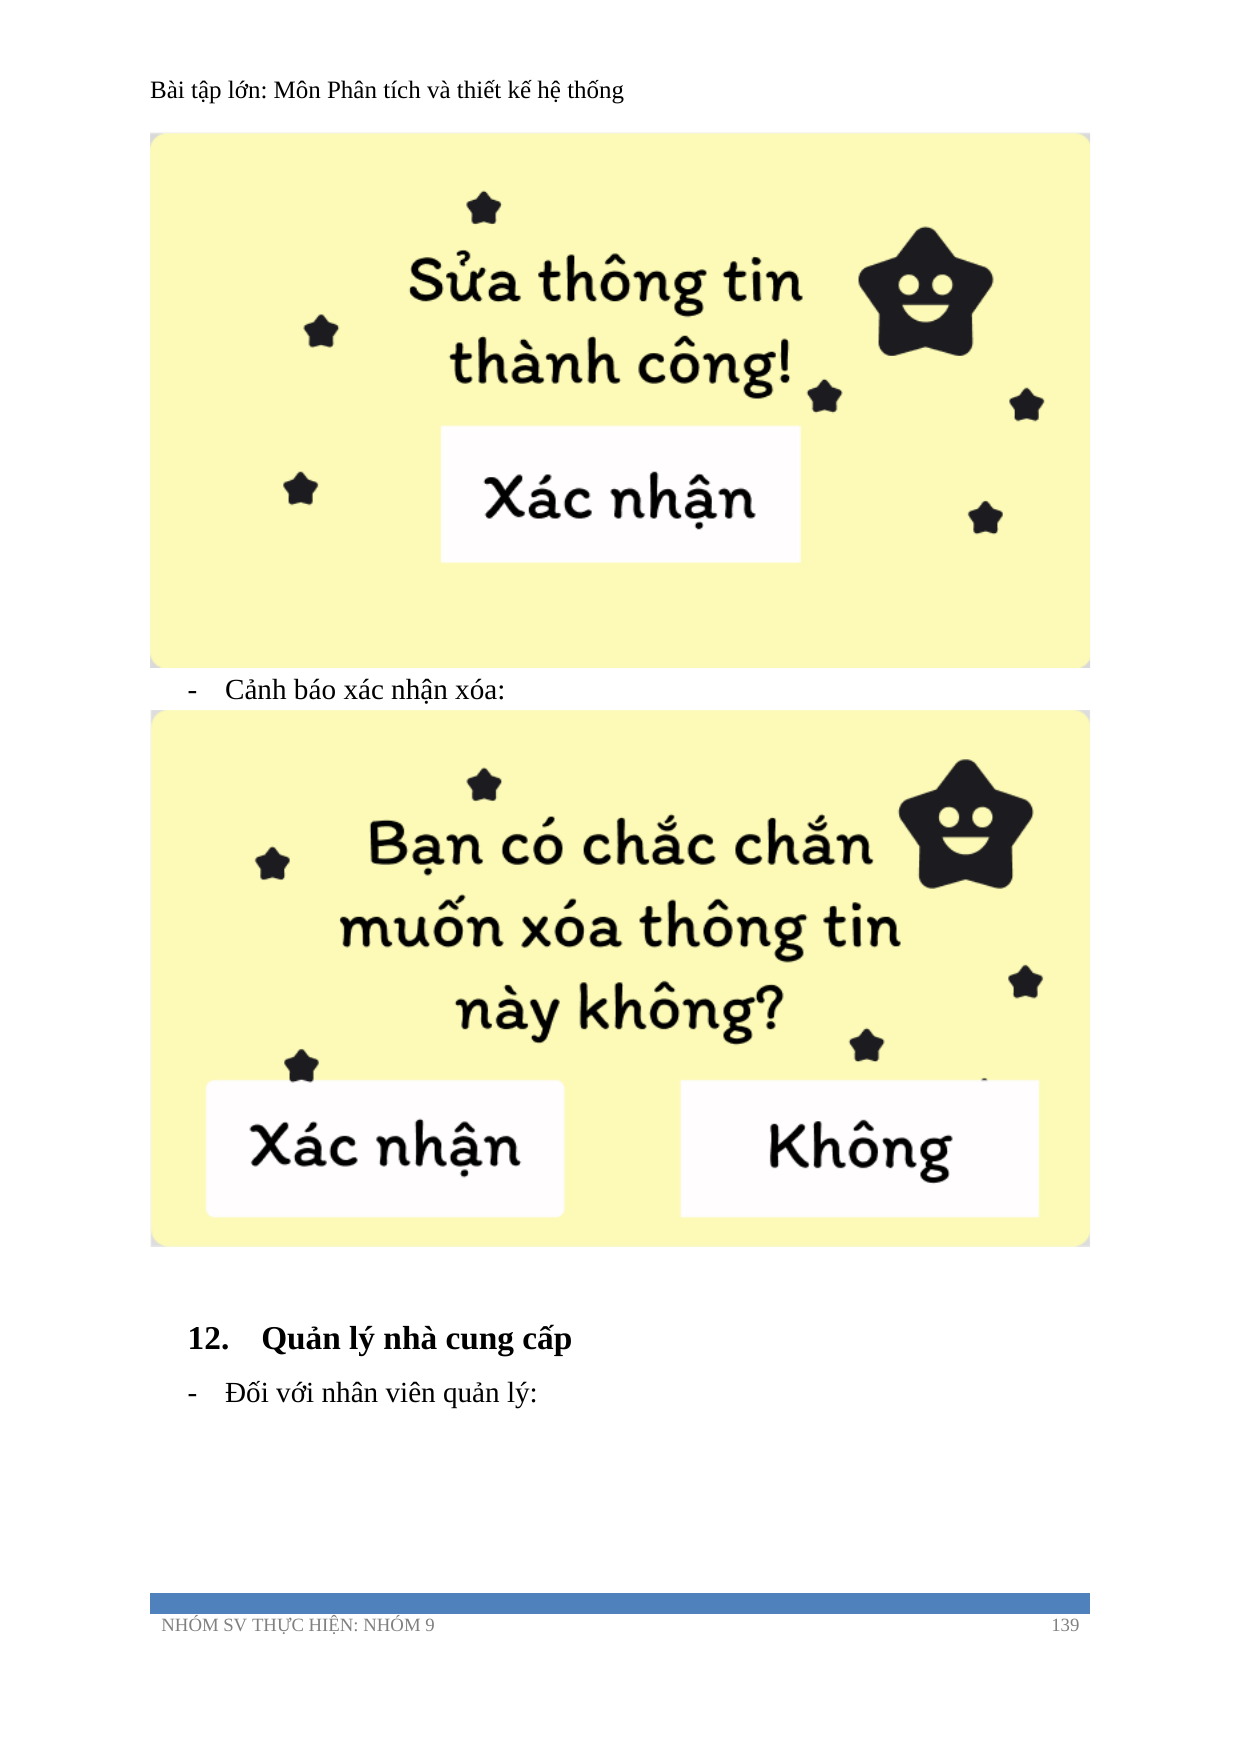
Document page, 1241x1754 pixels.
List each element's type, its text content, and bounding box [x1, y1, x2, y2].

list Cảnh báo xác nhận xóa: [187, 672, 1090, 706]
picture [150, 132, 1091, 668]
list Đối với nhân viên quản lý: [187, 1376, 1090, 1409]
picture [150, 710, 1091, 1247]
subtitle Quản lý nhà cung cấp [187, 1318, 1090, 1356]
